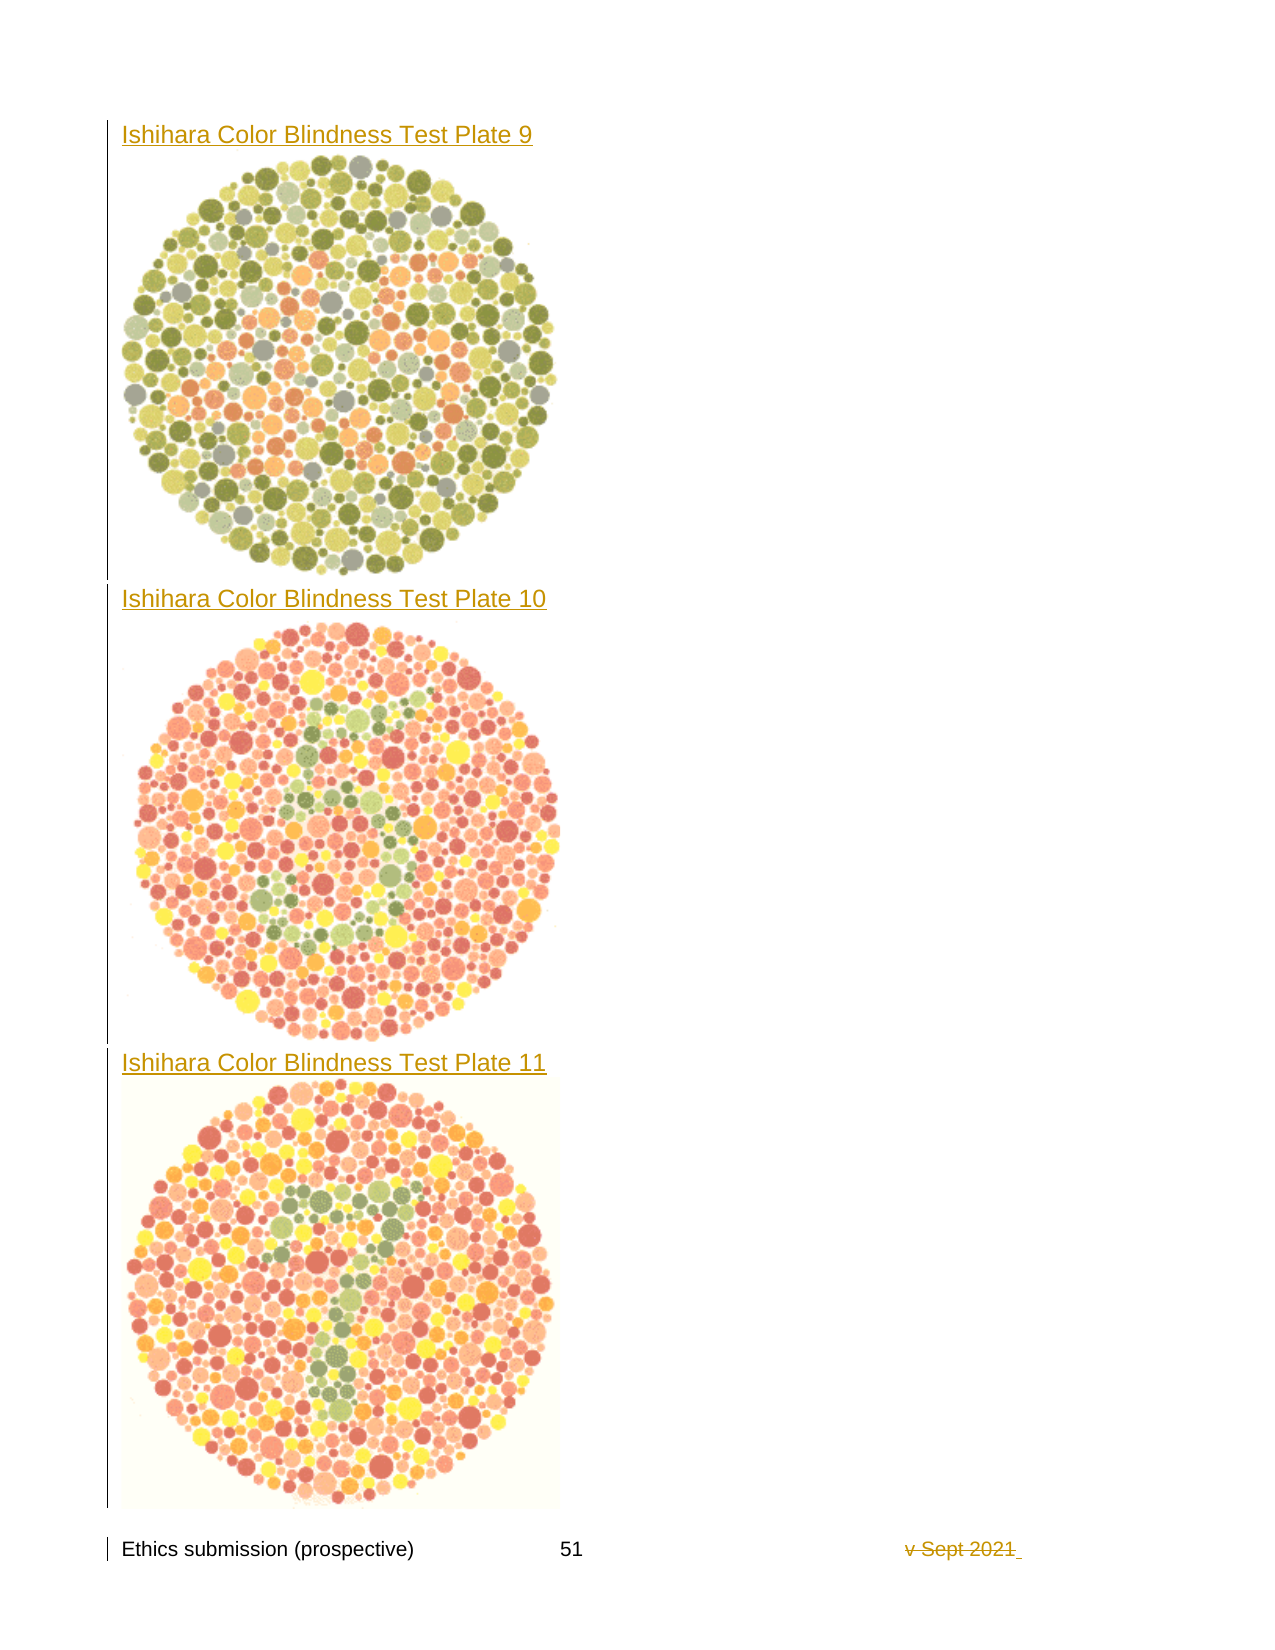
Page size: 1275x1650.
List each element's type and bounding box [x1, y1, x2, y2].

picture [121, 1077, 561, 1509]
picture [121, 148, 561, 580]
picture [121, 612, 561, 1045]
